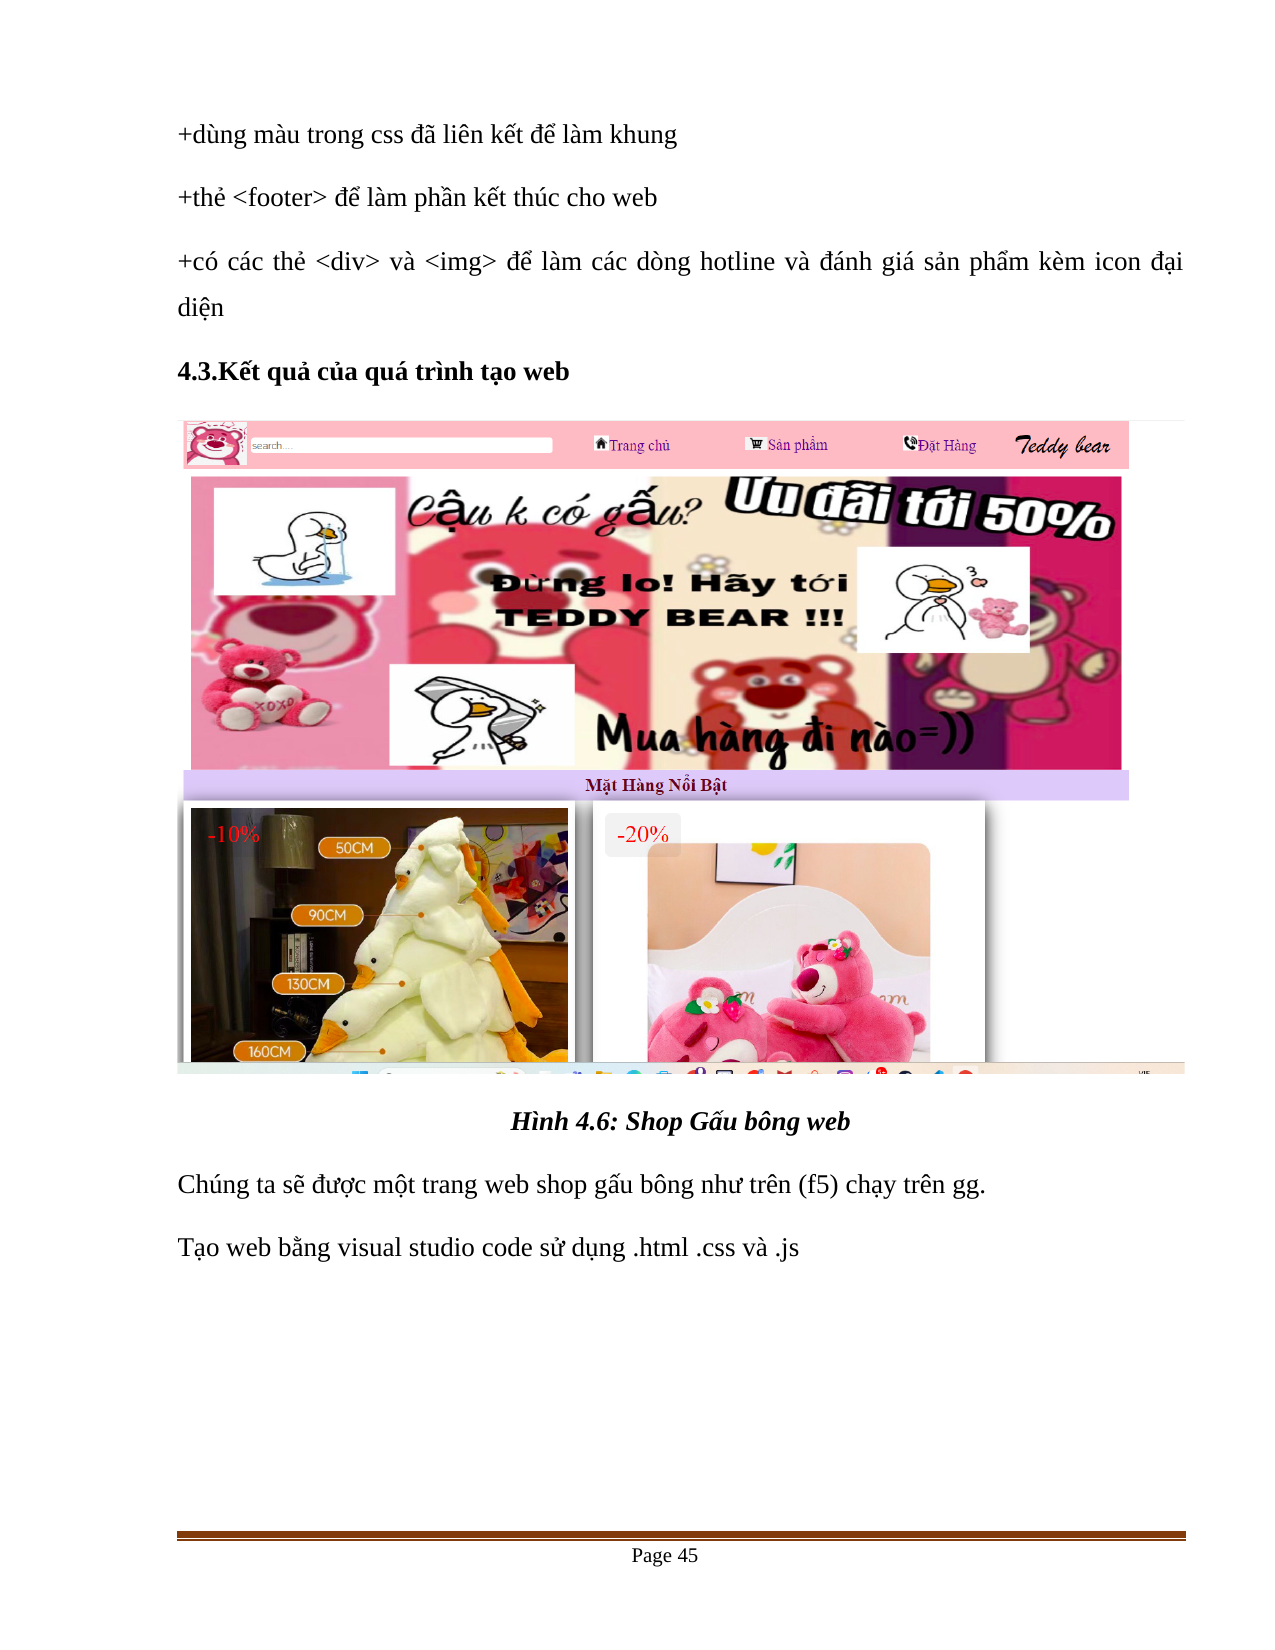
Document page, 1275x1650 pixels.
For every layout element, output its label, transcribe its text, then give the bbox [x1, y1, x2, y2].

text +thẻ <footer> để làm phần kết thúc cho web [177, 181, 1186, 213]
text +có các thẻ <div> và <img> để làm các dòng hotline và đánh giá sản phẩm kèm icon đại diện [177, 245, 1186, 323]
text 4.3.Kết quả của quá trình tạo web [177, 355, 1186, 386]
text Tạo web bằng visual studio code sử dụng .html .css và .js [177, 1231, 1186, 1263]
text Hình 4.6: Shop Gấu bông web [177, 1105, 1186, 1136]
text Chúng ta sẽ được một trang web shop gấu bông như trên (f5) chạy trên gg. [177, 1168, 1186, 1199]
picture [177, 418, 1185, 1074]
text +dùng màu trong css đã liên kết để làm khung [177, 118, 1186, 149]
